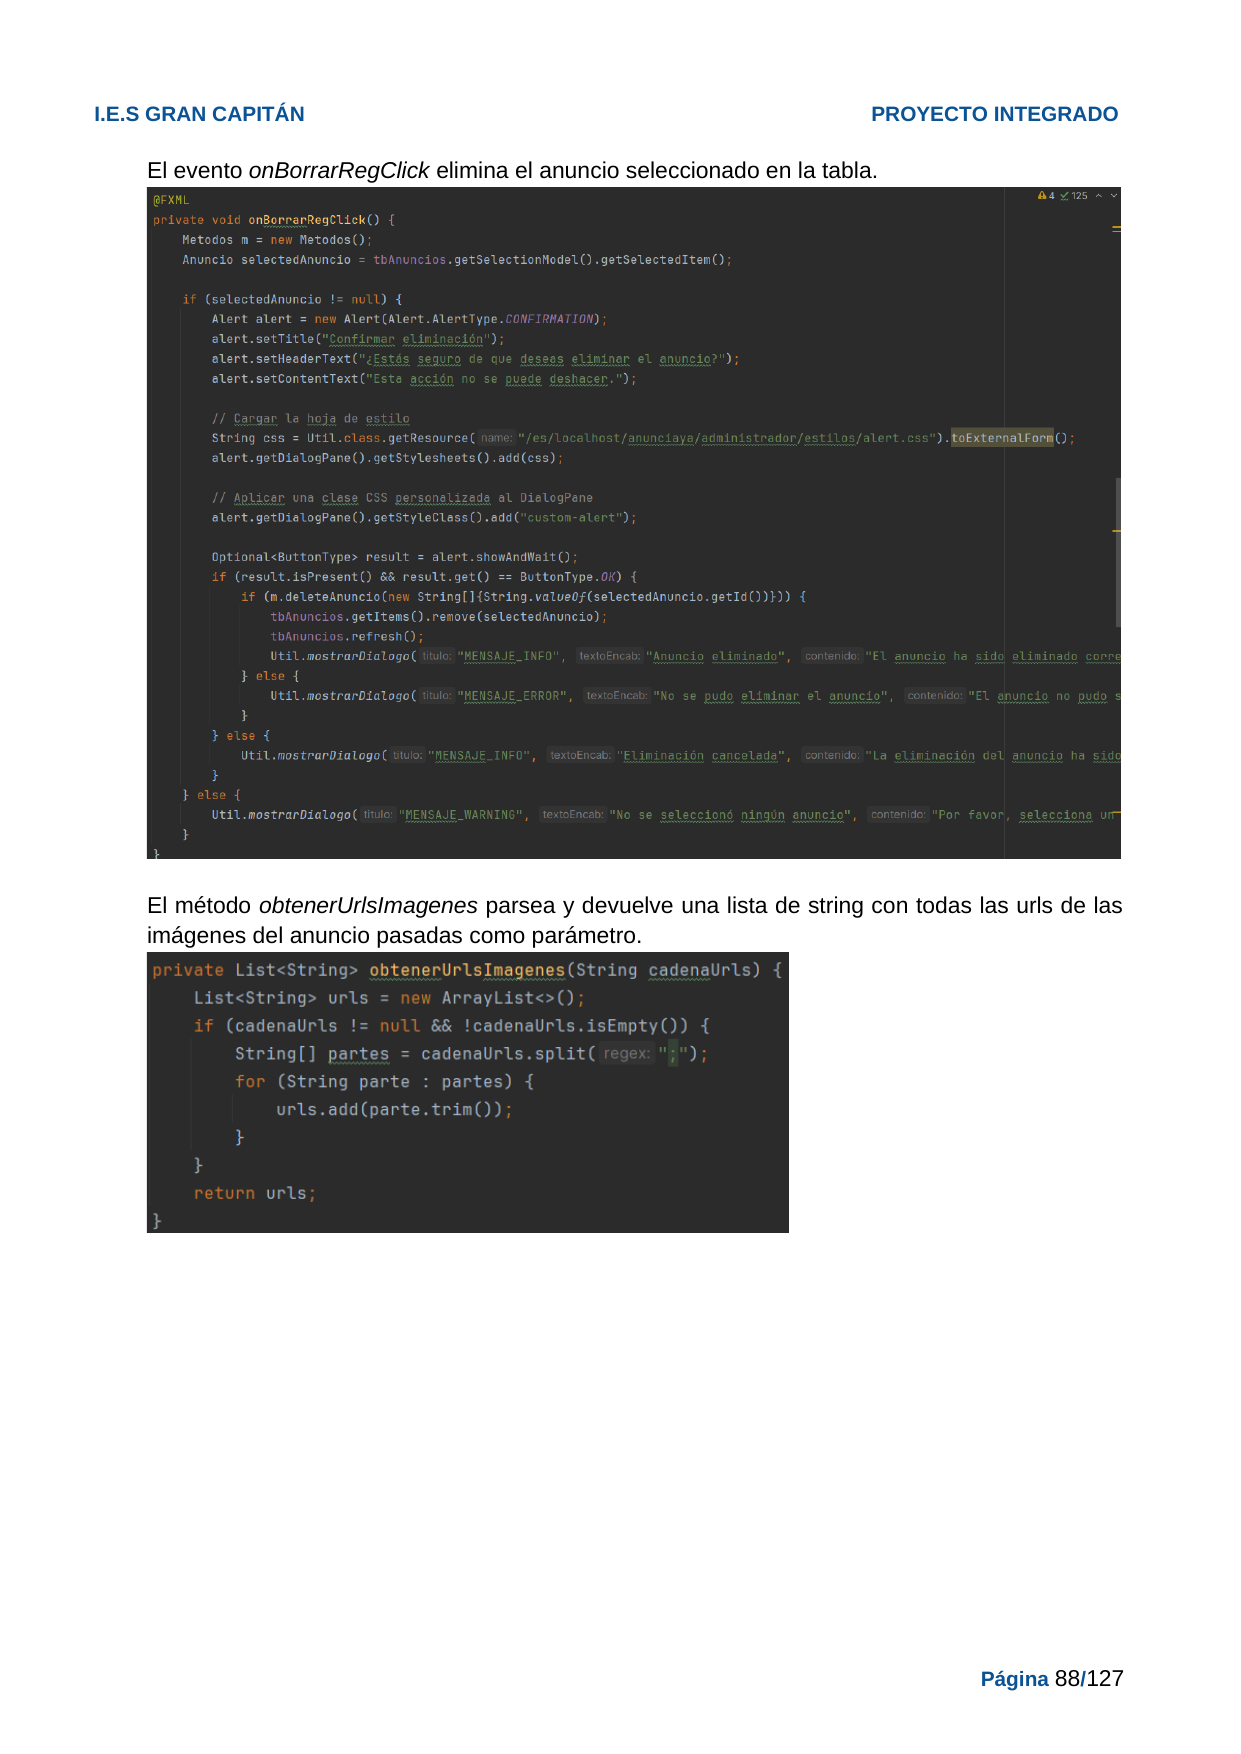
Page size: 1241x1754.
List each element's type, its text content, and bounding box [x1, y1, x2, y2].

text El evento onBorrarRegClick elimina el anuncio seleccionado en la tabla. [147, 157, 1124, 183]
picture [146, 952, 789, 1233]
picture [146, 187, 1121, 859]
text El método obtenerUrlsImagenes parsea y devuelve una lista de string con todas las urls de las imágenes del anuncio pasadas como parámetro. [147, 892, 1124, 949]
